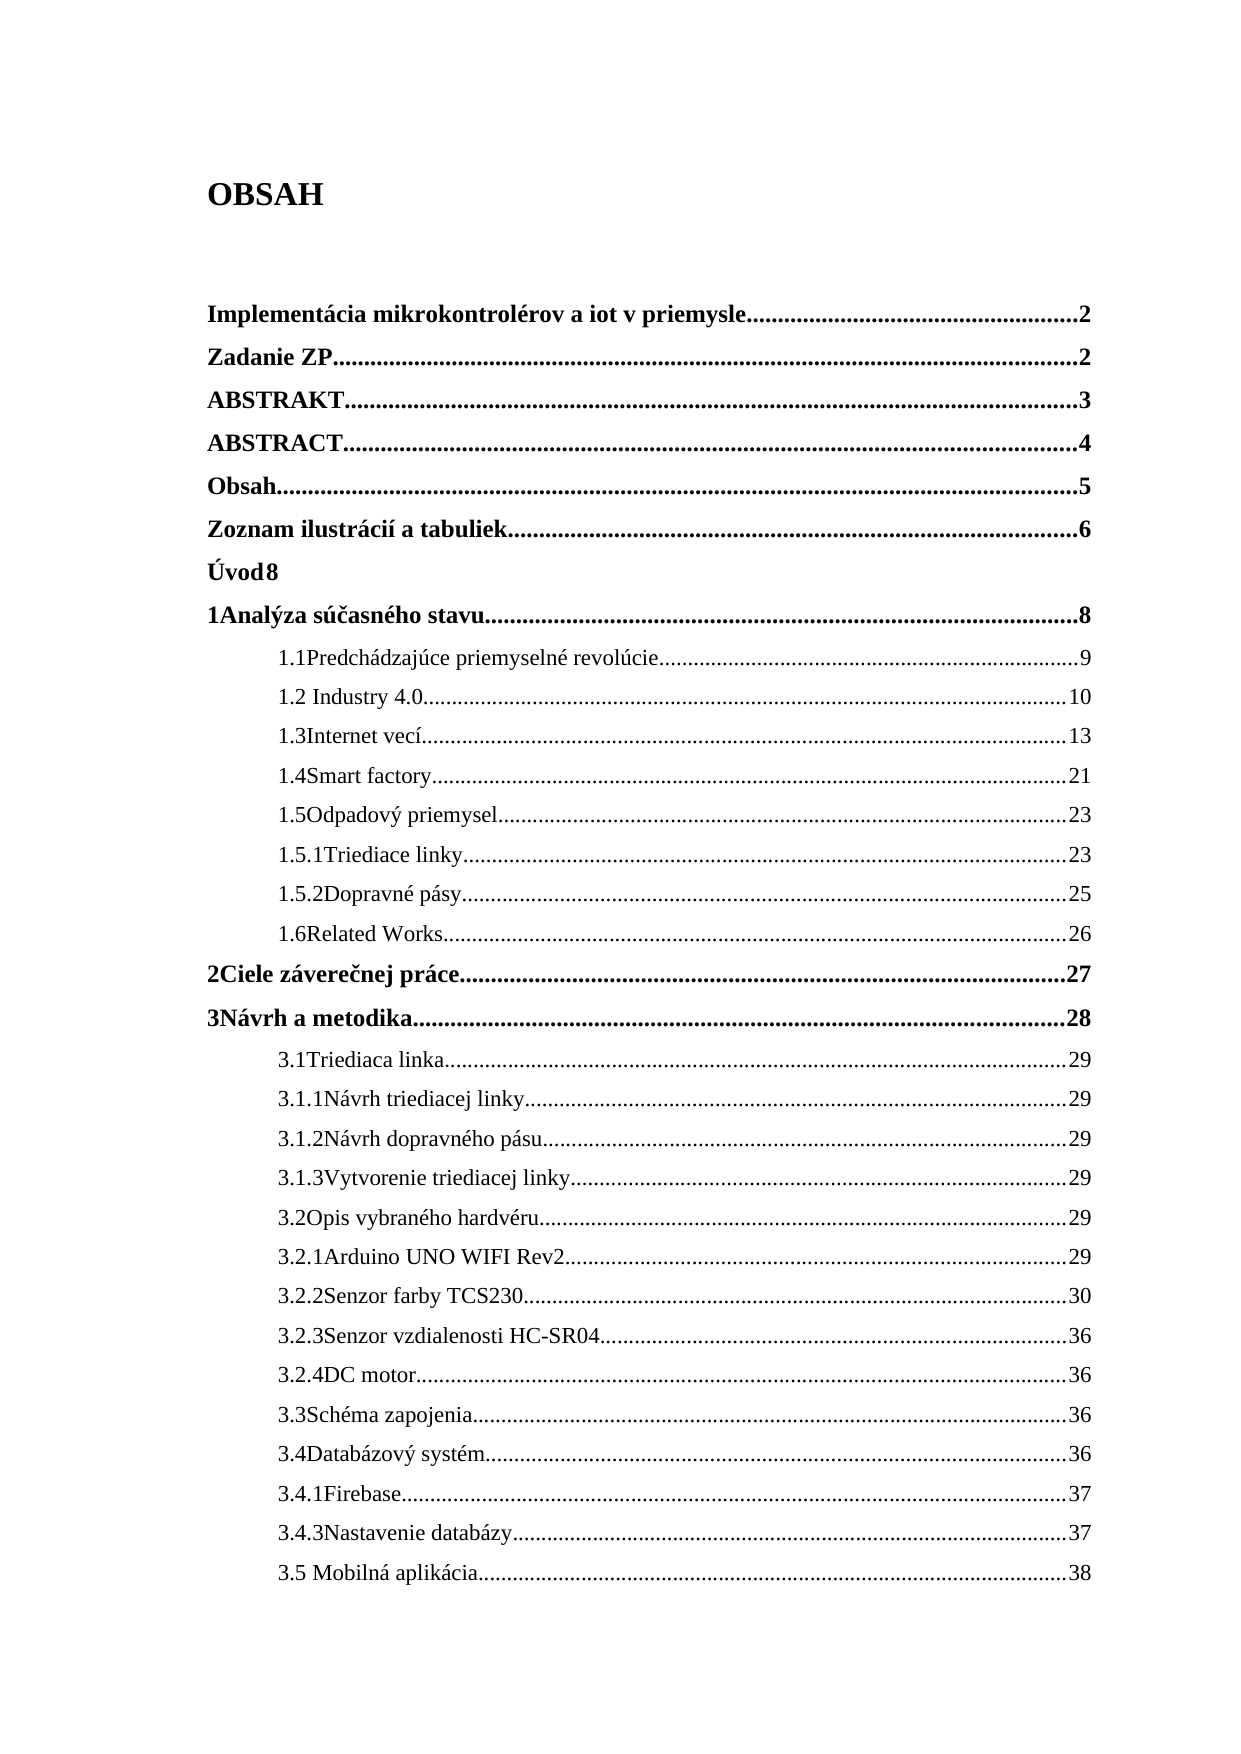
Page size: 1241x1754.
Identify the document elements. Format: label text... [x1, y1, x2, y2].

subtitle Obsah [207, 174, 1092, 212]
